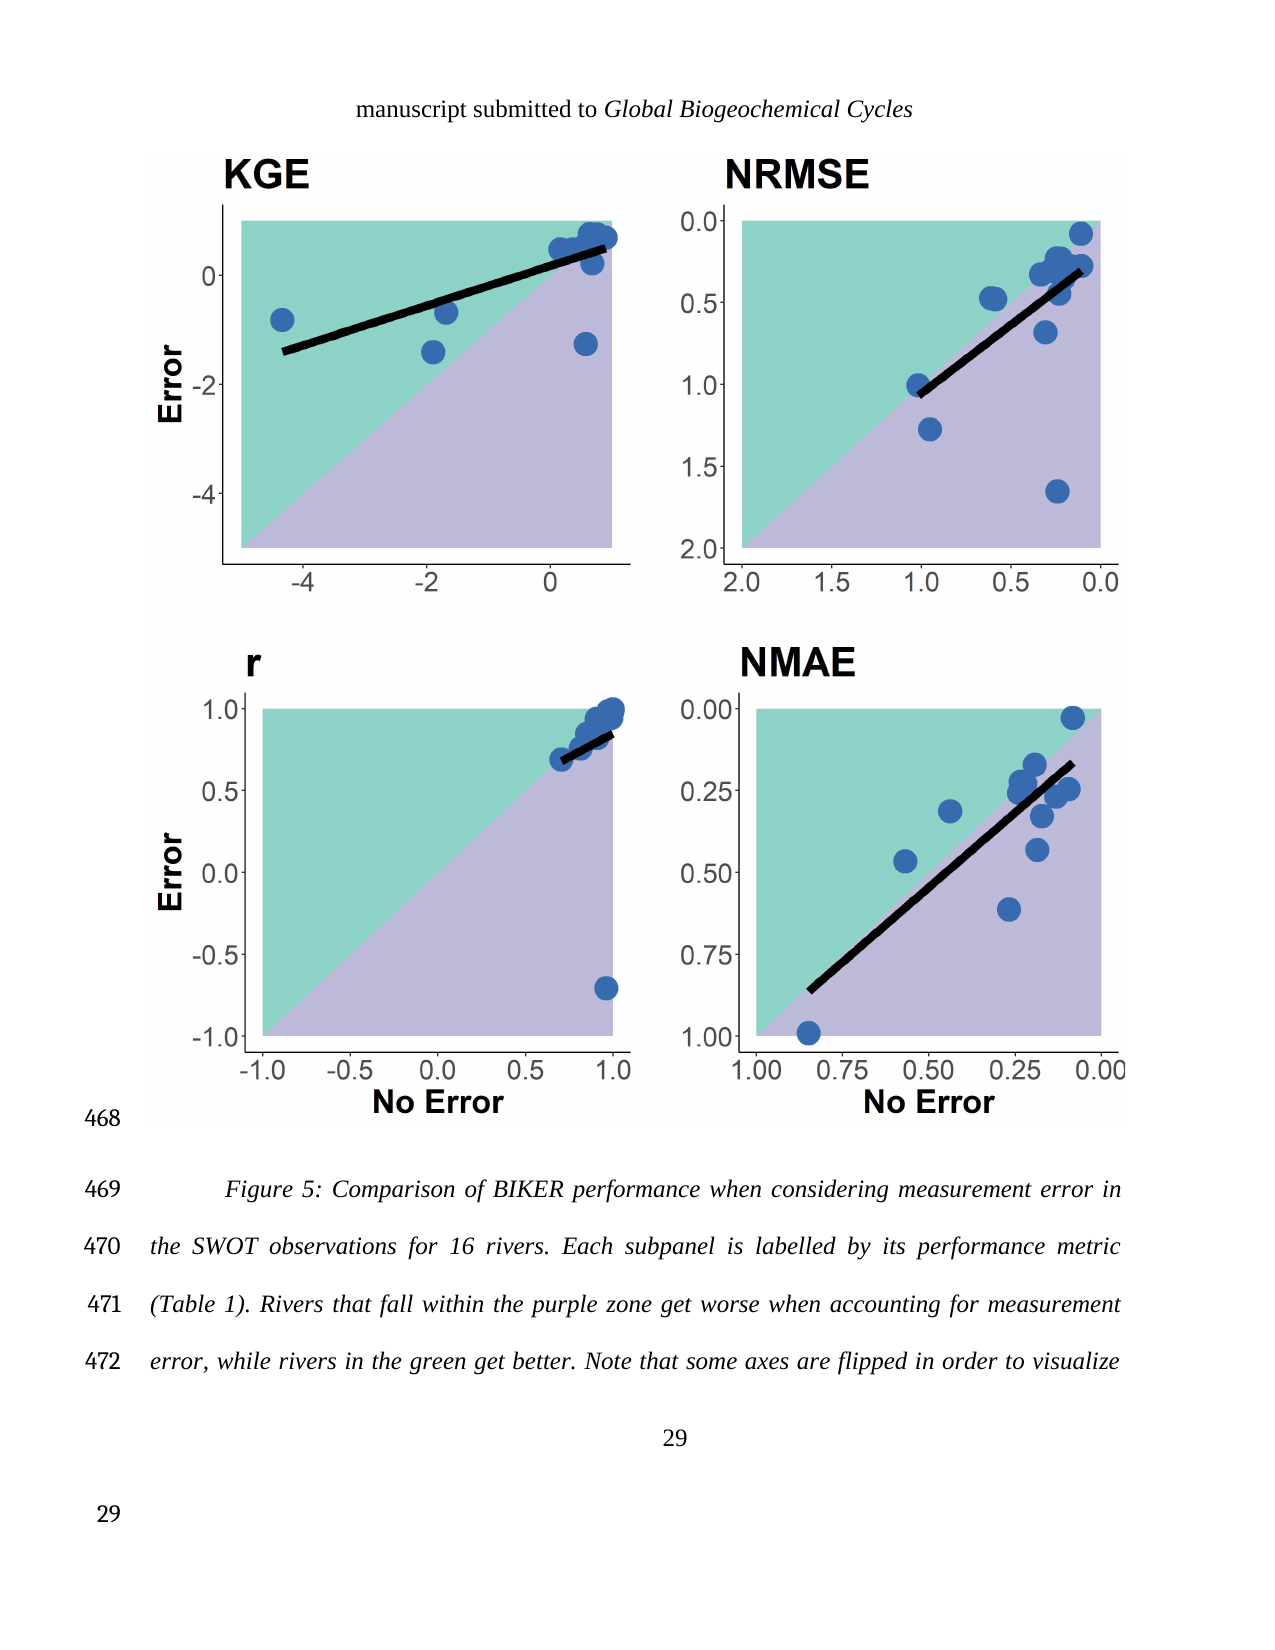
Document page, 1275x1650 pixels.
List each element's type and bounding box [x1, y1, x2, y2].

text [150, 1174, 1125, 1375]
picture [150, 151, 1125, 1127]
